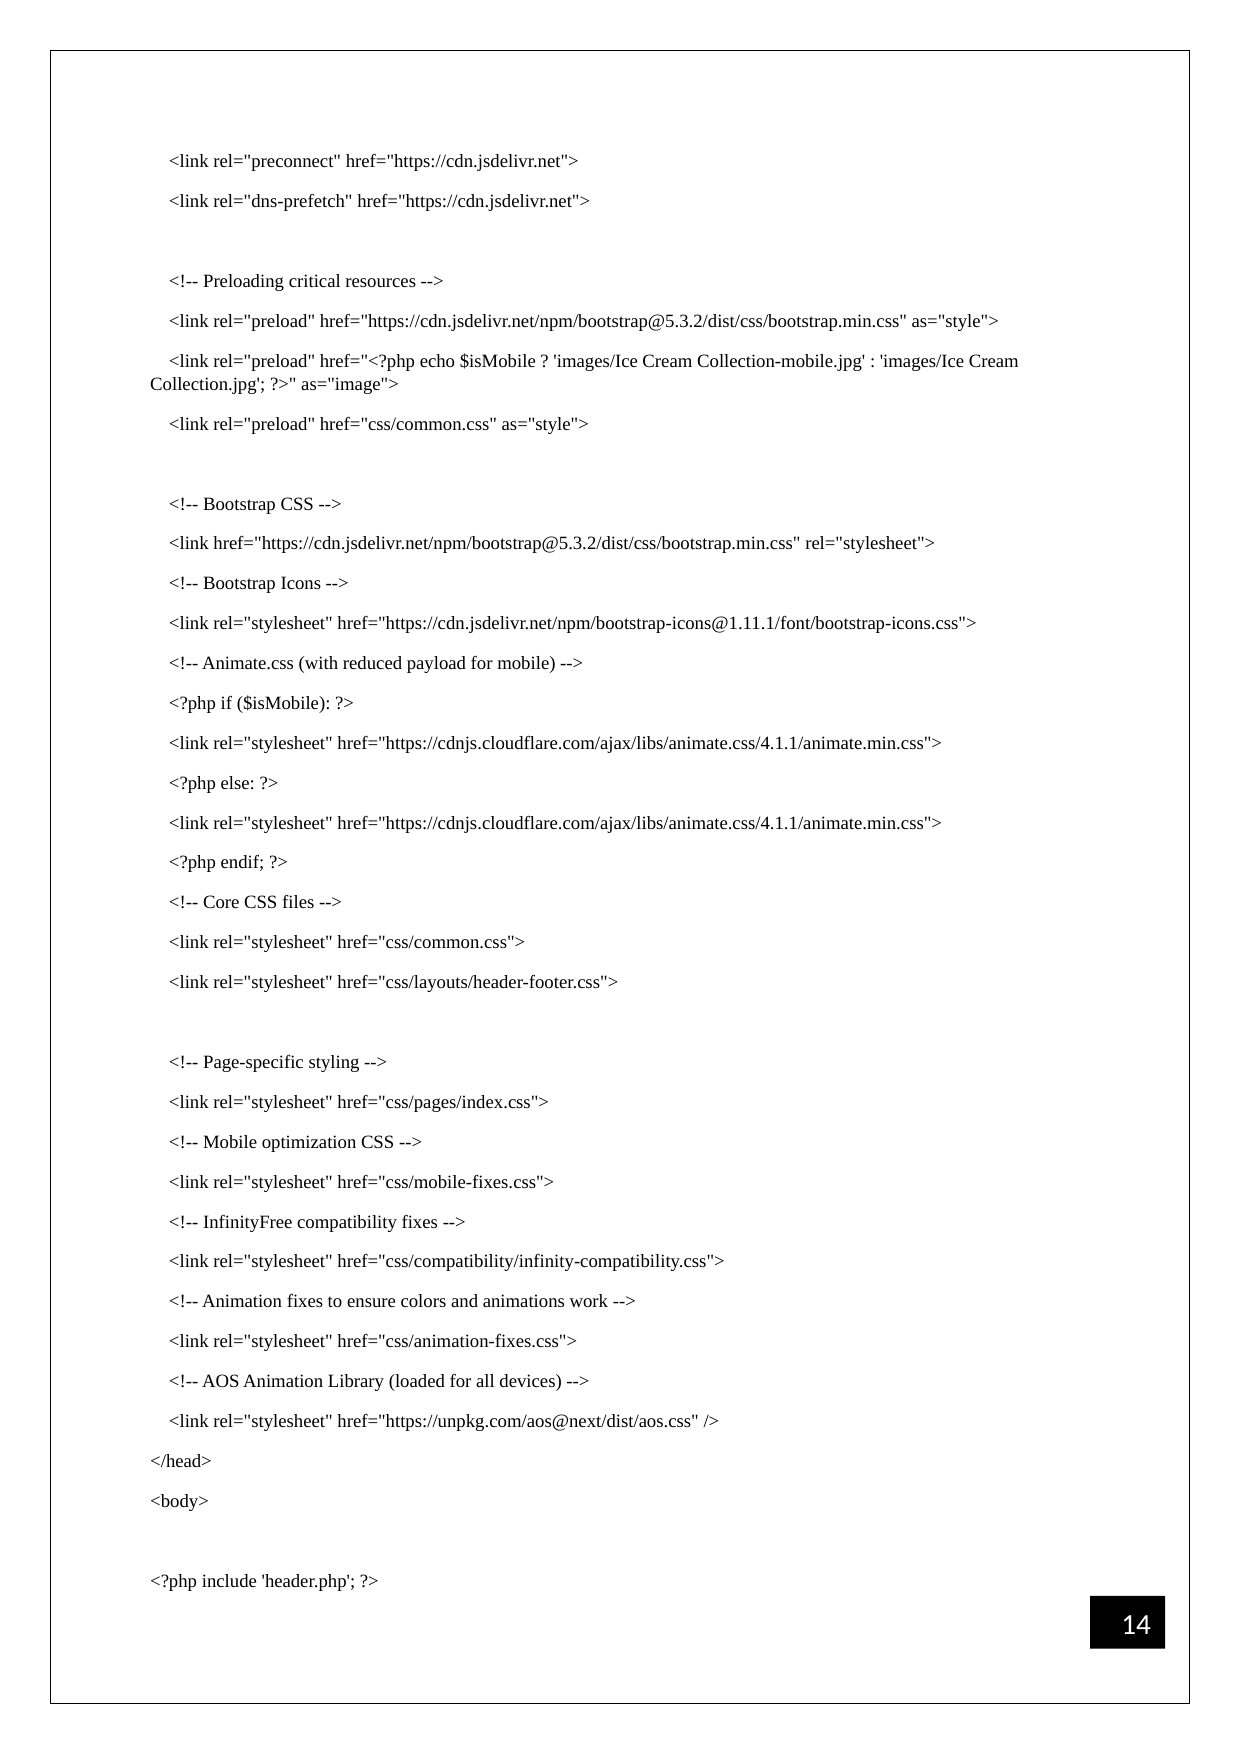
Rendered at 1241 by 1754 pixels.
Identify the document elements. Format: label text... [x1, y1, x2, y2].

text <link rel="stylesheet" href="css/animation-fixes.css"> [150, 1330, 1090, 1352]
text <!-- Core CSS files --> [150, 891, 1090, 913]
text <?php include 'header.php'; ?> [150, 1569, 1090, 1591]
text <!-- Preloading critical resources --> [150, 270, 1090, 291]
text <link rel="dns-prefetch" href="https://cdn.jsdelivr.net"> [150, 190, 1090, 211]
text <link rel="stylesheet" href="https://cdnjs.cloudflare.com/ajax/libs/animate.css/4.1.1/animate.min.css"> [150, 732, 1090, 753]
text <!-- Page-specific styling --> [150, 1051, 1090, 1072]
text <?php else: ?> [150, 772, 1090, 793]
text <link rel="preload" href="https://cdn.jsdelivr.net/npm/bootstrap@5.3.2/dist/css/bootstrap.min.css" as="style"> [150, 309, 1090, 331]
text <link rel="stylesheet" href="css/common.css"> [150, 931, 1090, 953]
text <link rel="preload" href="css/common.css" as="style"> [150, 413, 1090, 434]
text <link rel="preconnect" href="https://cdn.jsdelivr.net"> [150, 150, 1090, 172]
text </head> [150, 1450, 1090, 1471]
text <!-- InfinityFree compatibility fixes --> [150, 1211, 1090, 1232]
text <!-- Bootstrap CSS --> [150, 492, 1090, 514]
text <link rel="stylesheet" href="https://unpkg.com/aos@next/dist/aos.css" /> [150, 1410, 1090, 1432]
text <link rel="stylesheet" href="css/layouts/header-footer.css"> [150, 971, 1090, 993]
text <?php if ($isMobile): ?> [150, 692, 1090, 713]
text <body> [150, 1490, 1090, 1511]
text <link rel="preload" href="<?php echo $isMobile ? 'images/Ice Cream Collection-mobile.jpg' : 'images/Ice Cream Collection.jpg'; ?>" as="image"> [150, 349, 1090, 394]
text <link rel="stylesheet" href="css/pages/index.css"> [150, 1091, 1090, 1112]
text <!-- Animate.css (with reduced payload for mobile) --> [150, 652, 1090, 673]
text <!-- Animation fixes to ensure colors and animations work --> [150, 1290, 1090, 1312]
text <link rel="stylesheet" href="css/compatibility/infinity-compatibility.css"> [150, 1250, 1090, 1272]
text <link href="https://cdn.jsdelivr.net/npm/bootstrap@5.3.2/dist/css/bootstrap.min.css" rel="stylesheet"> [150, 532, 1090, 554]
text <!-- Mobile optimization CSS --> [150, 1131, 1090, 1152]
text <?php endif; ?> [150, 851, 1090, 873]
text <link rel="stylesheet" href="css/mobile-fixes.css"> [150, 1171, 1090, 1192]
text <link rel="stylesheet" href="https://cdnjs.cloudflare.com/ajax/libs/animate.css/4.1.1/animate.min.css"> [150, 812, 1090, 833]
text <link rel="stylesheet" href="https://cdn.jsdelivr.net/npm/bootstrap-icons@1.11.1/font/bootstrap-icons.css"> [150, 612, 1090, 634]
text <!-- Bootstrap Icons --> [150, 572, 1090, 594]
text <!-- AOS Animation Library (loaded for all devices) --> [150, 1370, 1090, 1392]
